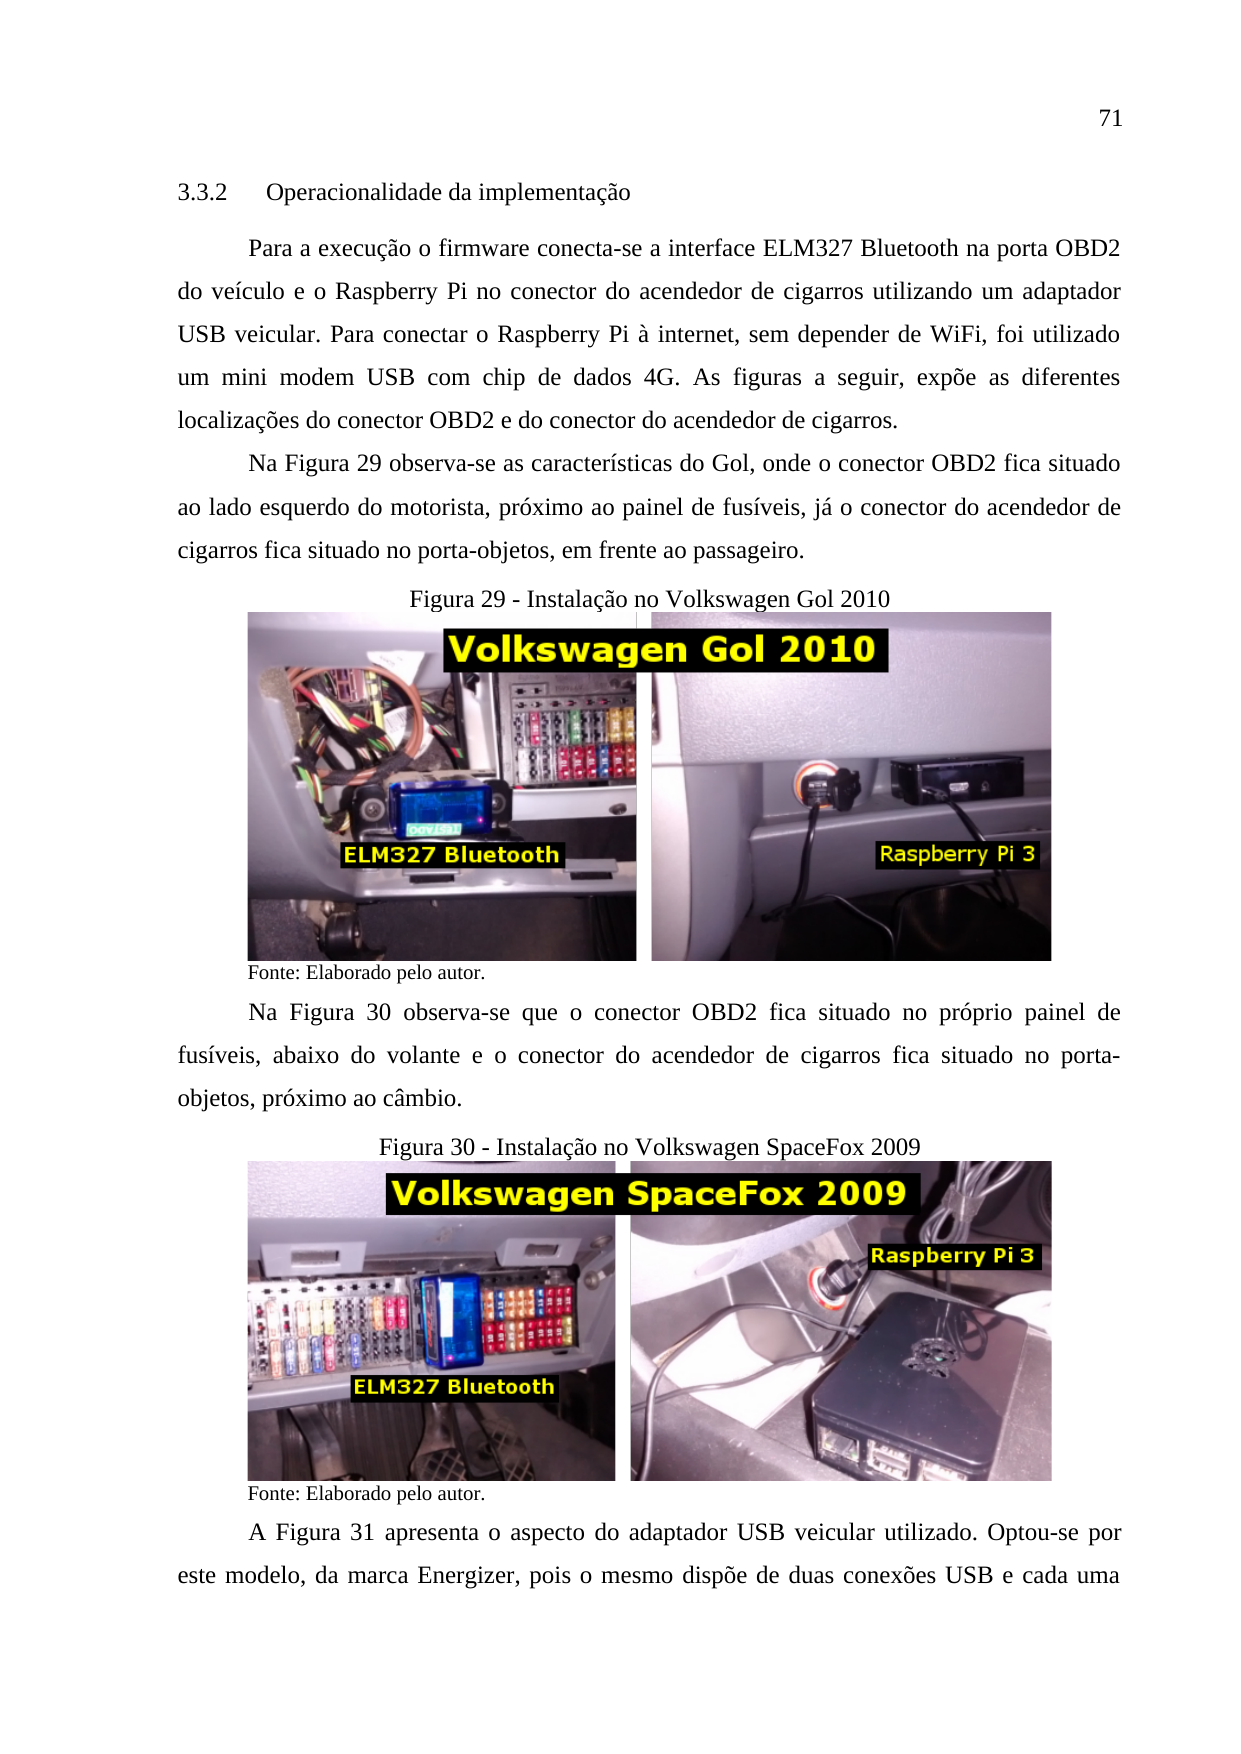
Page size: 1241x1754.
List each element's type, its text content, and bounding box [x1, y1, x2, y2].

subtitle Operacionalidade da implementação [177, 177, 1122, 206]
text Na Figura 30 observa-se que o conector OBD2 fica situado no próprio painel de fusíveis, abaixo do volante e o conector do acendedor de cigarros fica situado no porta-objetos, próximo ao câmbio. [177, 997, 1122, 1112]
picture [247, 612, 1052, 961]
text Na Figura 29 observa-se as características do Gol, onde o conector OBD2 fica situado ao lado esquerdo do motorista, próximo ao painel de fusíveis, já o conector do acendedor de cigarros fica situado no porta-objetos, em frente ao passageiro. [177, 448, 1122, 563]
picture [247, 1161, 1052, 1481]
text Fonte: Elaborado pelo autor. [177, 1481, 1122, 1505]
text Para a execução o firmware conecta-se a interface ELM327 Bluetooth na porta OBD2 do veículo e o Raspberry Pi no conector do acendedor de cigarros utilizando um adaptador USB veicular. Para conectar o Raspberry Pi à internet, sem depender de WiFi, foi utilizado um mini modem USB com chip de dados 4G. As figuras a seguir, expõe as diferentes localizações do conector OBD2 e do conector do acendedor de cigarros. [177, 233, 1122, 434]
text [177, 1517, 1122, 1589]
text Fonte: Elaborado pelo autor. [177, 960, 1122, 984]
